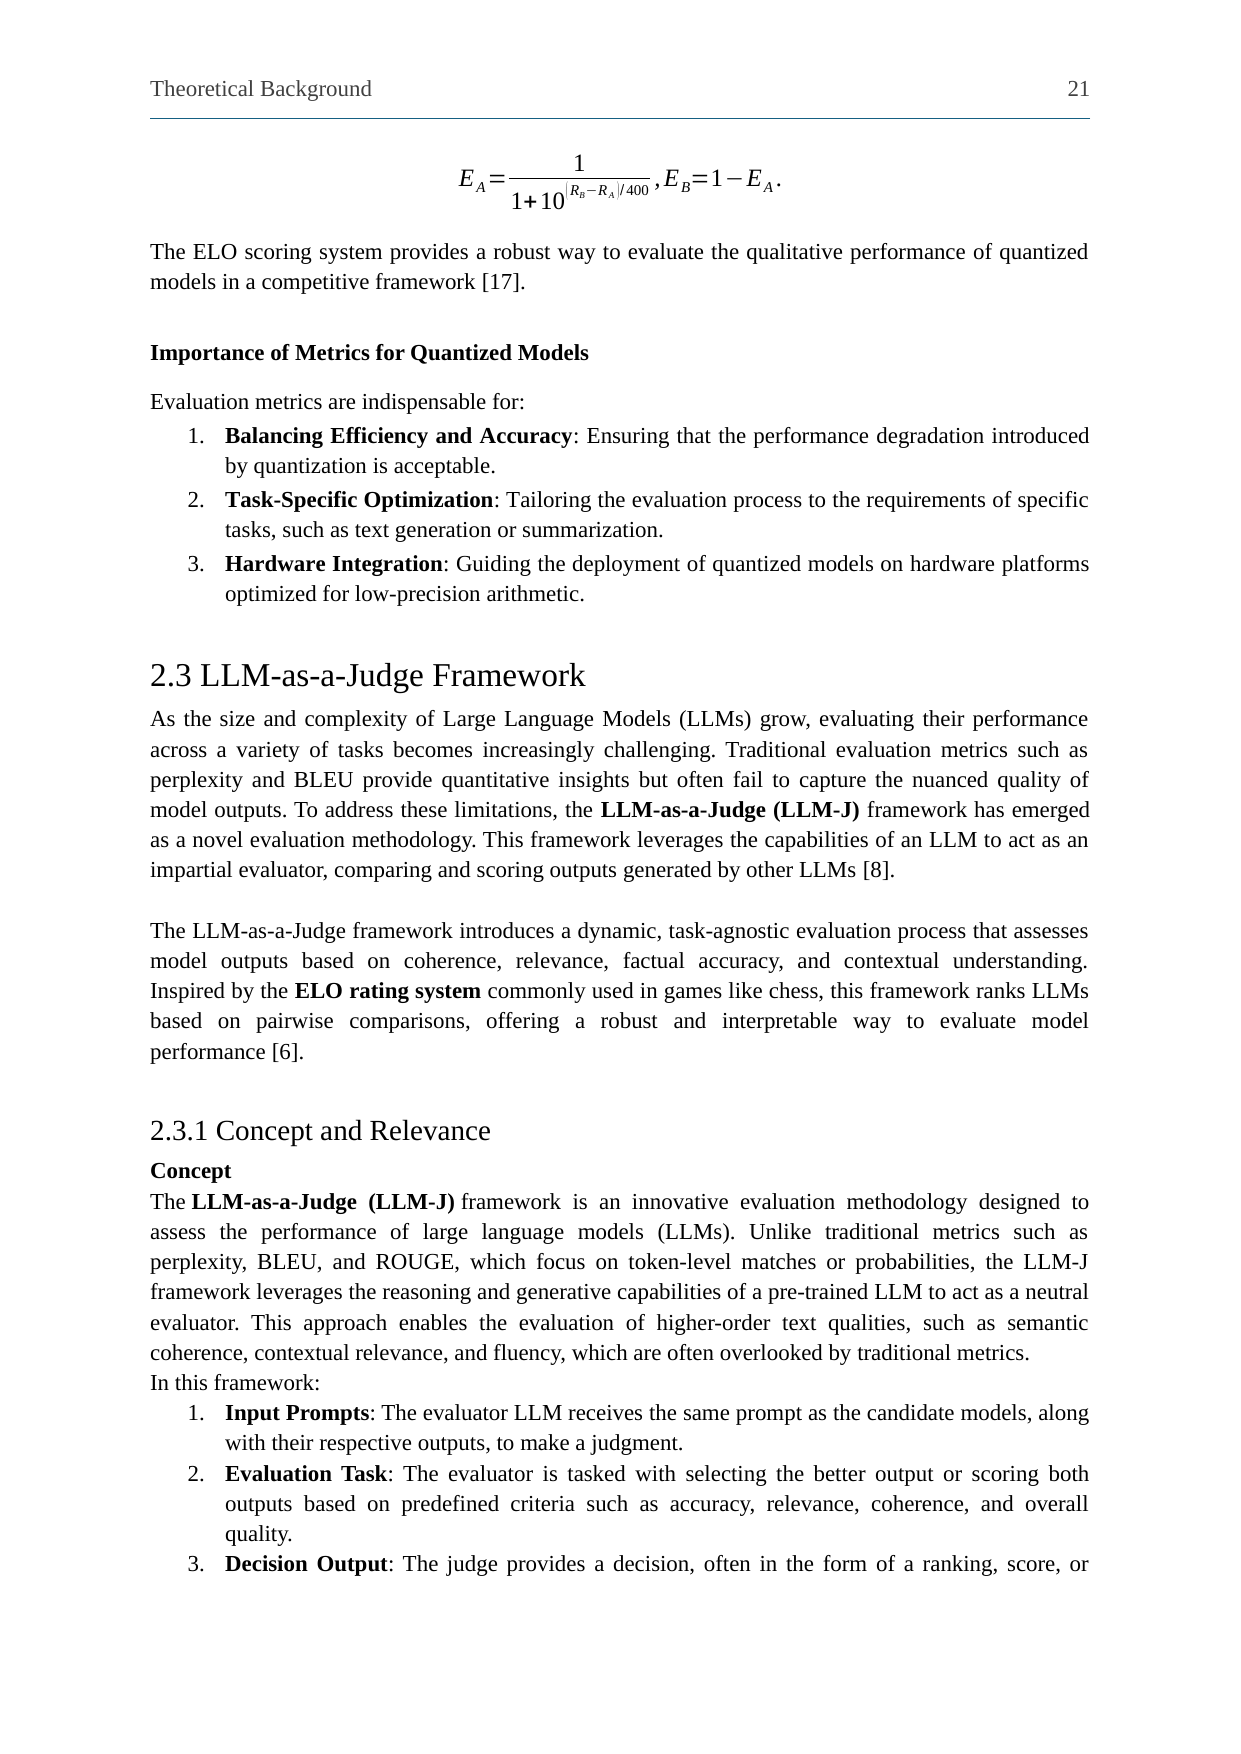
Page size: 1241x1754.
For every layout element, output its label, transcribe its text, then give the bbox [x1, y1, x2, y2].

list Evaluation Task: The evaluator is tasked with selecting the better output or scoring both outputs based on predefined criteria such as accuracy, relevance, coherence, and overall quality. [187, 1459, 1090, 1546]
text The LLM-as-a-Judge framework introduces a dynamic, task-agnostic evaluation process that assesses model outputs based on coherence, relevance, factual accuracy, and contextual understanding. Inspired by the ELO rating system commonly used in games like chess, this framework ranks LLMs based on pairwise comparisons, offering a robust and interpretable way to evaluate model performance . [150, 917, 1090, 1064]
list Balancing Efficiency and Accuracy: Ensuring that the performance degradation introduced by quantization is acceptable. [187, 422, 1090, 478]
list Input Prompts: The evaluator LLM receives the same prompt as the candidate models, along with their respective outputs, to make a judgment. [187, 1399, 1090, 1456]
text In this framework: [150, 1369, 1090, 1395]
list Task-Specific Optimization: Tailoring the evaluation process to the requirements of specific tasks, such as text generation or summarization. [187, 486, 1090, 543]
text As the size and complexity of Large Language Models (LLMs) grow, evaluating their performance across a variety of tasks becomes increasingly challenging. Traditional evaluation metrics such as perplexity and BLEU provide quantitative insights but often fail to capture the nuanced quality of model outputs. To address these limitations, the LLM-as-a-Judge (LLM-J) framework has emerged as a novel evaluation methodology. This framework leverages the capabilities of an LLM to act as an impartial evaluator, comparing and scoring outputs generated by other LLMs . [150, 705, 1090, 883]
list Hardware Integration: Guiding the deployment of quantized models on hardware platforms optimized for low-precision arithmetic. [187, 550, 1090, 607]
text Concept [150, 1157, 1090, 1184]
text The ELO scoring system provides a robust way to evaluate the qualitative performance of quantized models in a competitive framework . [150, 238, 1090, 294]
subtitle Importance of Metrics for Quantized Models [150, 339, 1090, 365]
subtitle 2.3.1 Concept and Relevance [150, 1113, 1090, 1147]
subtitle 2.3 LLM-as-a-Judge Framework [150, 656, 1090, 694]
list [187, 1550, 1090, 1577]
text The LLM-as-a-Judge (LLM-J) framework is an innovative evaluation methodology designed to assess the performance of large language models (LLMs). Unlike traditional metrics such as perplexity, BLEU, and ROUGE, which focus on token-level matches or probabilities, the LLM-J framework leverages the reasoning and generative capabilities of a pre-trained LLM to act as a neutral evaluator. This approach enables the evaluation of higher-order text qualities, such as semantic coherence, contextual relevance, and fluency, which are often overlooked by traditional metrics. [150, 1188, 1090, 1365]
text Evaluation metrics are indispensable for: [150, 388, 1090, 414]
